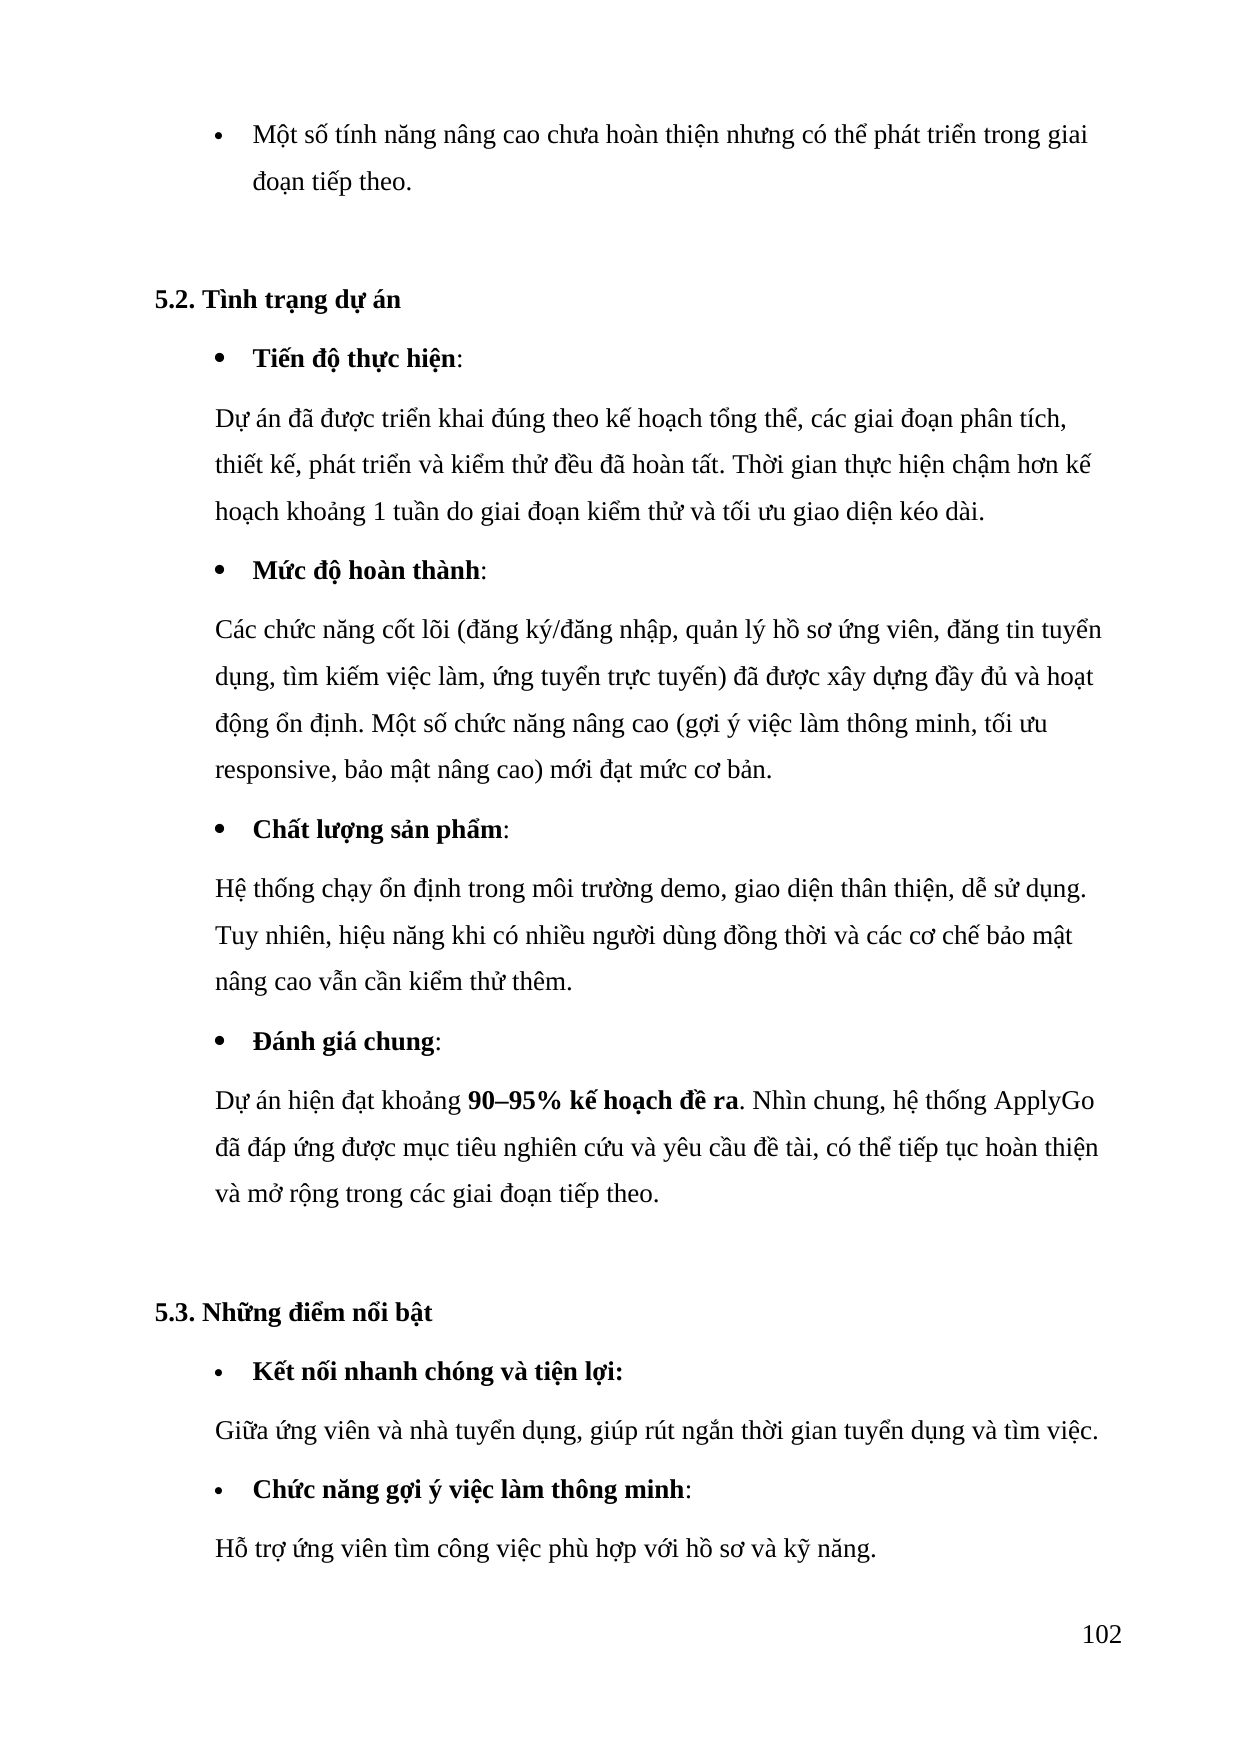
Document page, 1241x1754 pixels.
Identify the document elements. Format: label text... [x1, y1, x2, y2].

text Các chức năng cốt lõi (đăng ký/đăng nhập, quản lý hồ sơ ứng viên, đăng tin tuyển dụng, tìm kiếm việc làm, ứng tuyển trực tuyến) đã được xây dựng đầy đủ và hoạt động ổn định. Một số chức năng nâng cao (gợi ý việc làm thông minh, tối ưu responsive, bảo mật nâng cao) mới đạt mức cơ bản. [215, 613, 1122, 785]
text Giữa ứng viên và nhà tuyển dụng, giúp rút ngắn thời gian tuyển dụng và tìm việc. [215, 1414, 1122, 1445]
text Hỗ trợ ứng viên tìm công việc phù hợp với hồ sơ và kỹ năng. [215, 1532, 1122, 1563]
list Chất lượng sản phẩm: [215, 813, 1122, 844]
list Một số tính năng nâng cao chưa hoàn thiện nhưng có thể phát triển trong giai đoạn tiếp theo. [215, 118, 1122, 196]
text Hệ thống chạy ổn định trong môi trường demo, giao diện thân thiện, dễ sử dụng. Tuy nhiên, hiệu năng khi có nhiều người dùng đồng thời và các cơ chế bảo mật nâng cao vẫn cần kiểm thử thêm. [215, 872, 1122, 997]
subtitle Tình trạng dự án [154, 283, 1122, 314]
list Tiến độ thực hiện: [215, 342, 1122, 373]
subtitle Những điểm nổi bật [154, 1296, 1122, 1327]
list Kết nối nhanh chóng và tiện lợi: [215, 1355, 1122, 1386]
text Dự án hiện đạt khoảng 90–95% kế hoạch đề ra. Nhìn chung, hệ thống ApplyGo đã đáp ứng được mục tiêu nghiên cứu và yêu cầu đề tài, có thể tiếp tục hoàn thiện và mở rộng trong các giai đoạn tiếp theo. [215, 1084, 1122, 1208]
list Chức năng gợi ý việc làm thông minh: [215, 1473, 1122, 1504]
list Đánh giá chung: [215, 1024, 1122, 1056]
text Dự án đã được triển khai đúng theo kế hoạch tổng thể, các giai đoạn phân tích, thiết kế, phát triển và kiểm thử đều đã hoàn tất. Thời gian thực hiện chậm hơn kế hoạch khoảng 1 tuần do giai đoạn kiểm thử và tối ưu giao diện kéo dài. [215, 402, 1122, 526]
list Mức độ hoàn thành: [215, 554, 1122, 585]
